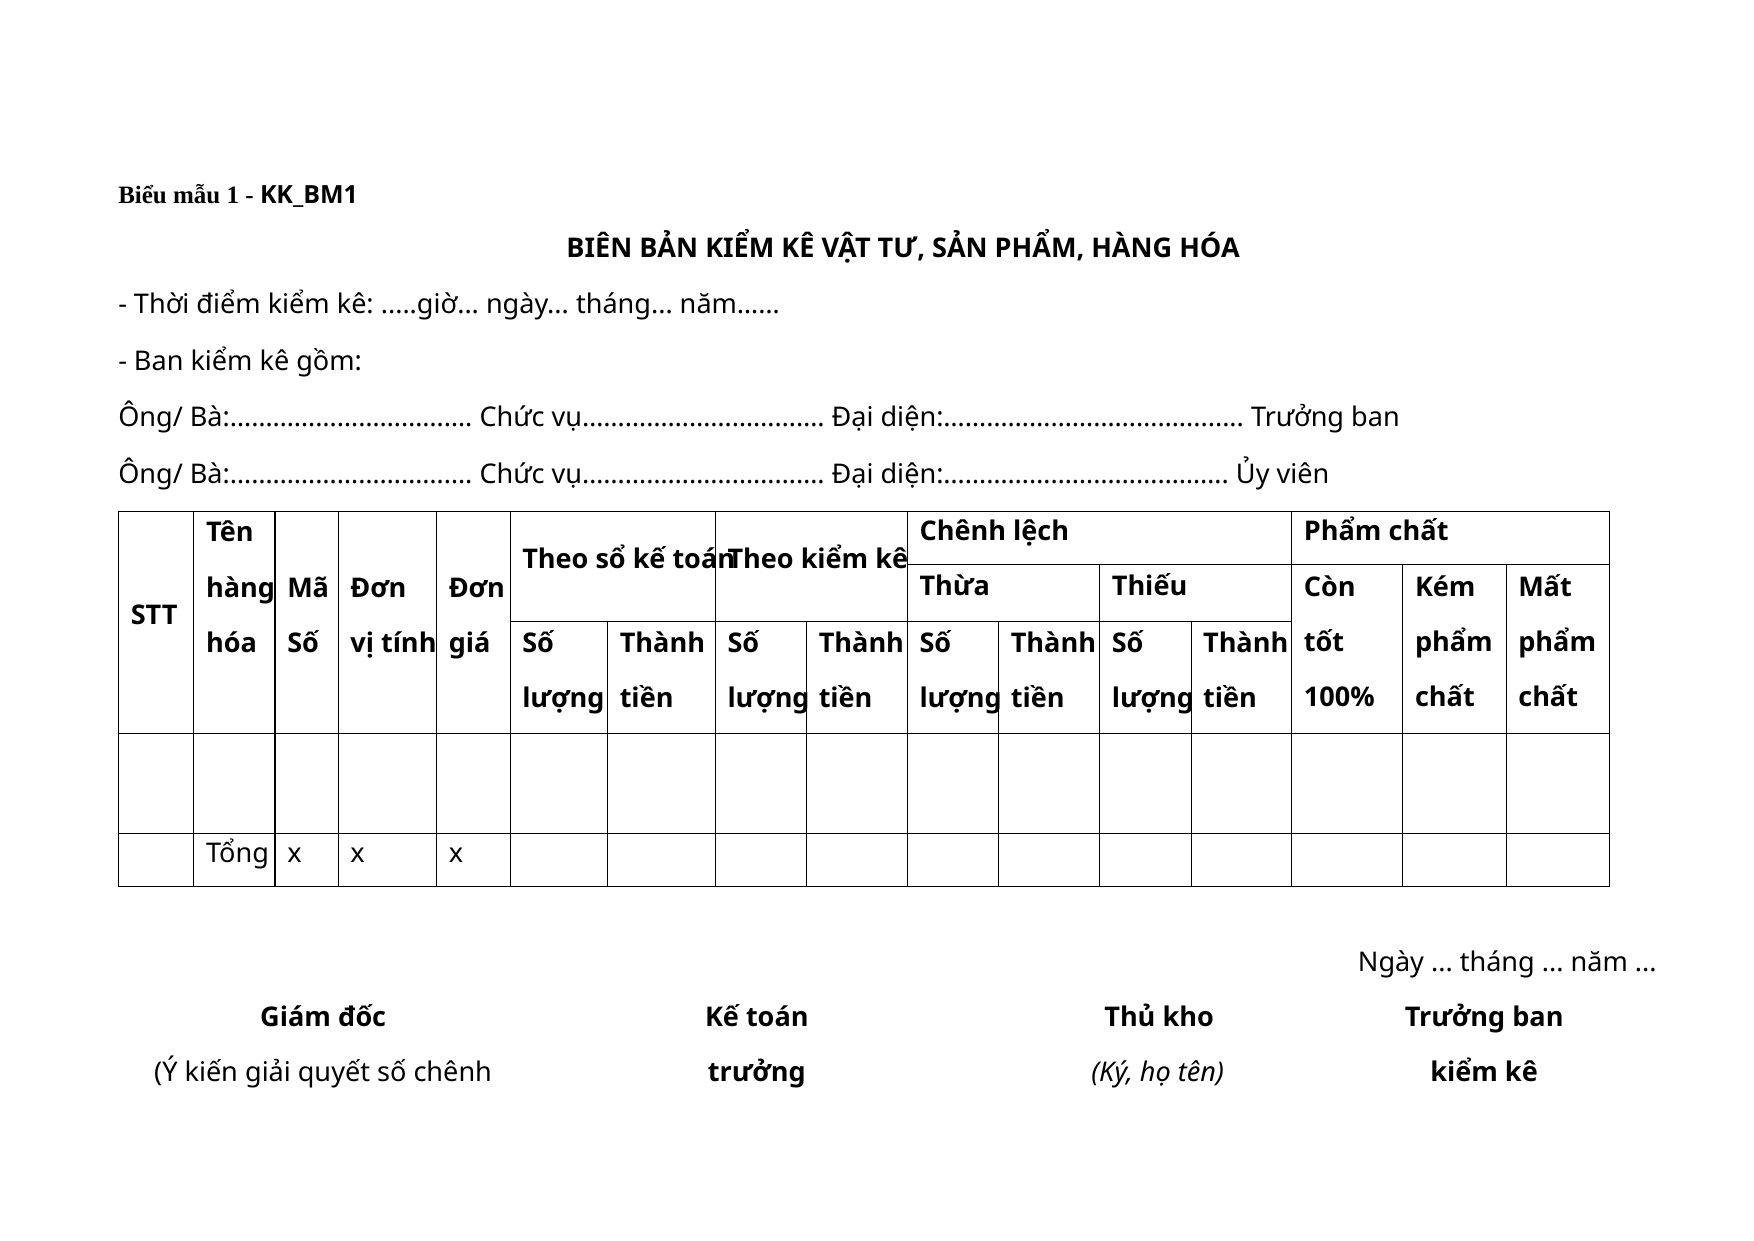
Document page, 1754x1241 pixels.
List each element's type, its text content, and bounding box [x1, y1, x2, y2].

table_cell [908, 734, 998, 832]
table_cell [1192, 734, 1291, 832]
table_cell [999, 834, 1099, 886]
table_header Phẩm chất [1292, 512, 1609, 564]
table_cell [194, 734, 274, 832]
table_cell [119, 734, 193, 832]
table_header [842, 998, 1361, 1104]
table_cell Mất phẩm chất [1507, 565, 1609, 732]
table_cell [1292, 834, 1402, 886]
table_cell Kém phẩm chất [1403, 565, 1506, 732]
text Ngày ... tháng ... năm ... [118, 942, 1670, 979]
table_cell [511, 834, 607, 886]
table_cell [807, 734, 907, 832]
table_header Đơn giá [437, 512, 510, 732]
table_cell [716, 834, 806, 886]
table_cell Số lượng [1100, 622, 1191, 732]
table_header Theo sổ kế toán [511, 512, 715, 621]
table_cell Thiếu [1100, 565, 1291, 621]
table_cell [1192, 834, 1291, 886]
table_cell [119, 834, 193, 886]
table_cell [1507, 834, 1609, 886]
table_cell Thành tiền [999, 622, 1099, 732]
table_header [515, 998, 842, 1104]
table_header Đơn vị tính [339, 512, 436, 732]
table_cell [807, 834, 907, 886]
table_cell [999, 734, 1099, 832]
table_header Mã Số [276, 512, 338, 732]
table_header Theo kiểm kê [716, 512, 907, 621]
text - Thời điểm kiểm kê: .....giờ... ngày... tháng... năm…… [118, 285, 1688, 322]
text BIÊN BẢN KIỂM KÊ VẬT TƯ, SẢN PHẨM, HÀNG HÓA [118, 228, 1688, 265]
table_cell [1507, 734, 1609, 832]
table_cell [1403, 834, 1506, 886]
table_cell [339, 734, 436, 832]
table_cell [608, 734, 715, 832]
table_cell [276, 734, 338, 832]
table_cell Số lượng [716, 622, 806, 732]
table_cell [511, 734, 607, 832]
table_cell [1292, 734, 1402, 832]
table_cell Số lượng [511, 622, 607, 732]
table_cell [716, 734, 806, 832]
table_cell Thừa [908, 565, 1099, 621]
table_cell x [276, 834, 338, 886]
table_cell Thành tiền [807, 622, 907, 732]
text Ông/ Bà:……………………………. Chức vụ……………………………. Đại diện:……………………………......... Trưởng ban [118, 398, 1688, 434]
table_cell Tổng [194, 834, 274, 886]
text Biểu mẫu 1 - KK_BM1 [118, 177, 1636, 211]
table_header Tên hàng hóa [194, 512, 274, 732]
text Ông/ Bà:……………………………. Chức vụ……………………………. Đại diện:…………………………………. Ủy viên [118, 454, 1688, 491]
table_cell Còn tốt 100% [1292, 565, 1402, 732]
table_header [118, 998, 515, 1104]
table_cell x [437, 834, 510, 886]
table_cell x [339, 834, 436, 886]
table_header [1361, 998, 1602, 1104]
table_cell Thành tiền [1192, 622, 1291, 732]
table_header STT [119, 512, 193, 732]
table_cell [437, 734, 510, 832]
table_cell [1100, 834, 1191, 886]
text - Ban kiểm kê gồm: [118, 341, 1688, 378]
table_cell [608, 834, 715, 886]
table_cell Thành tiền [608, 622, 715, 732]
table_cell [1403, 734, 1506, 832]
table_cell [1100, 734, 1191, 832]
table_header Chênh lệch [908, 512, 1291, 564]
table_cell [908, 834, 998, 886]
table_cell Số lượng [908, 622, 998, 732]
